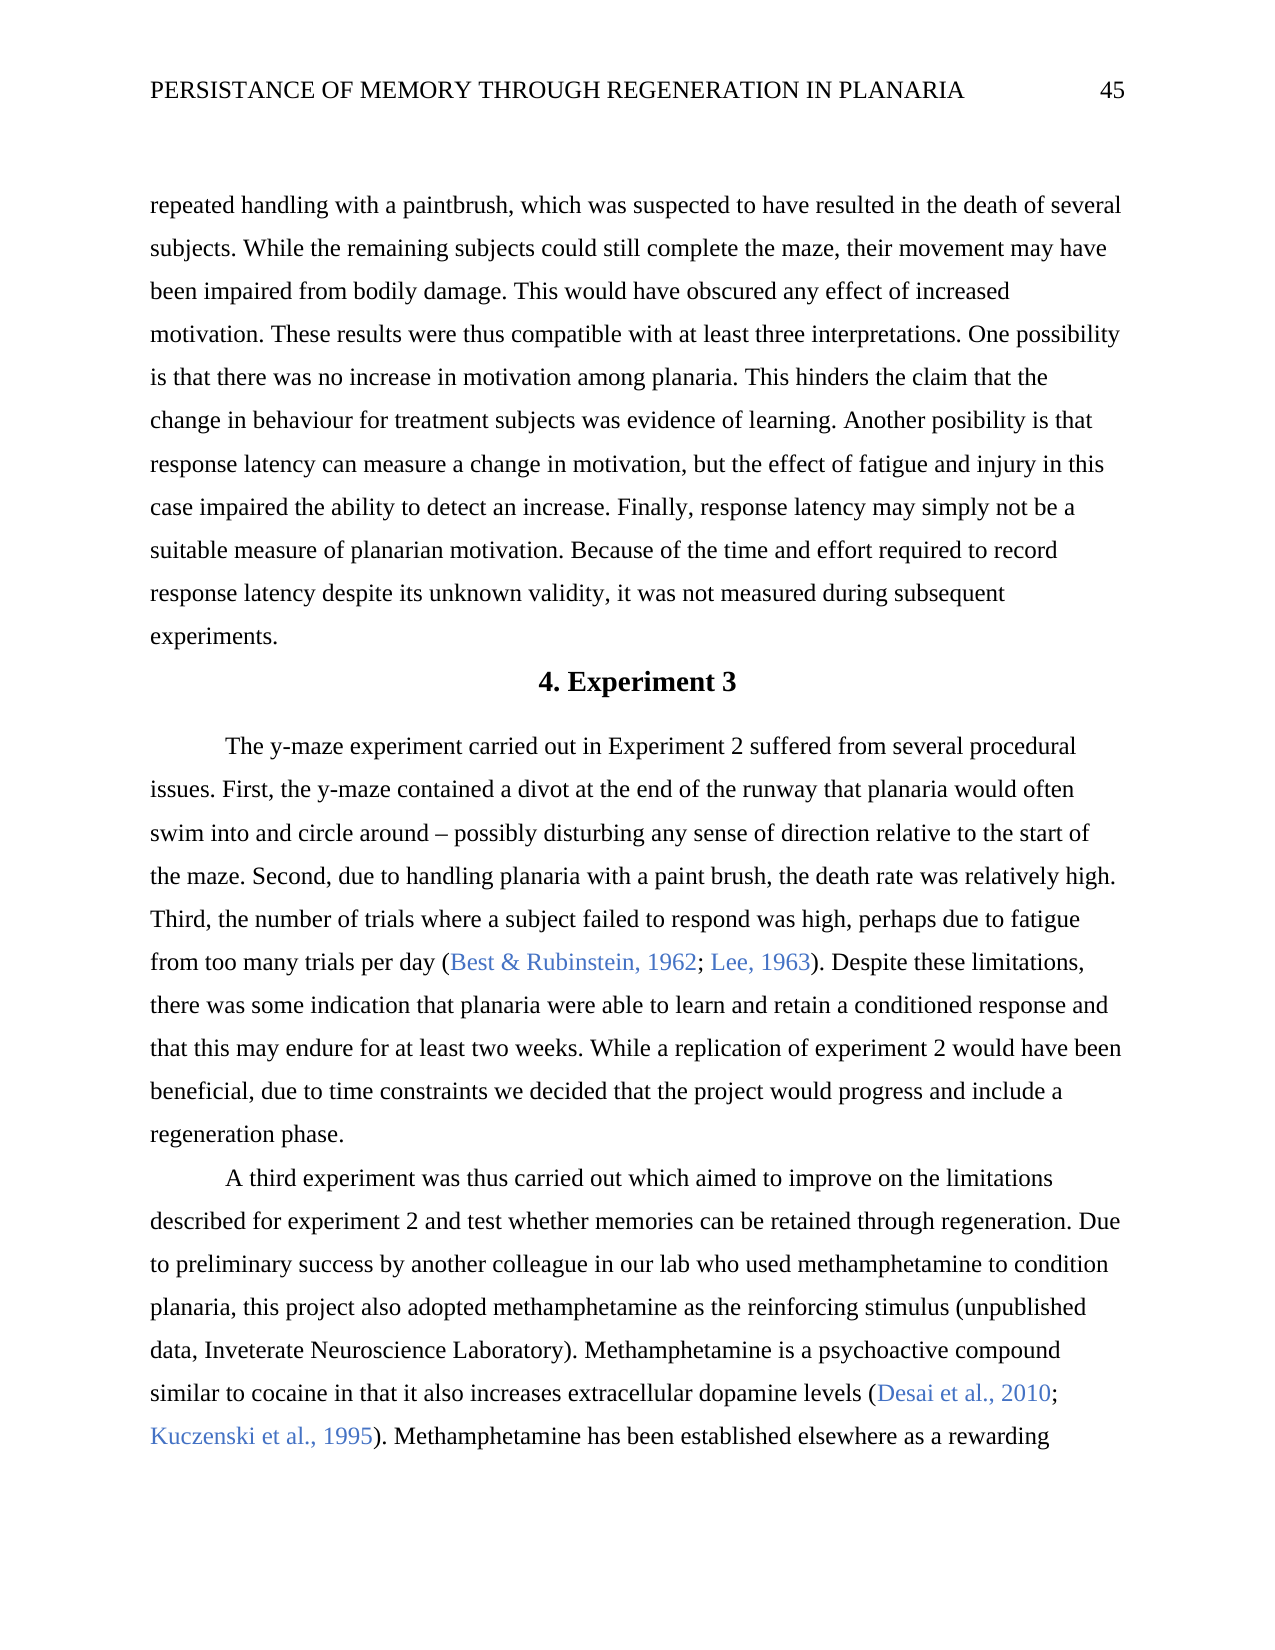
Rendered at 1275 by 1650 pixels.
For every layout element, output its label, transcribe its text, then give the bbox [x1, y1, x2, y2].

text The y-maze experiment carried out in Experiment 2 suffered from several procedural issues. First, the y-maze contained a divot at the end of the runway that planaria would often swim into and circle around – possibly disturbing any sense of direction relative to the start of the maze. Second, due to handling planaria with a paint brush, the death rate was relatively high. Third, the number of trials where a subject failed to respond was high, perhaps due to fatigue from too many trials per day (Best & Rubinstein, 1962; Lee, 1963). Despite these limitations, there was some indication that planaria were able to learn and retain a conditioned response and that this may endure for at least two weeks. While a replication of experiment 2 would have been beneficial, due to time constraints we decided that the project would progress and include a regeneration phase. [150, 731, 1125, 1148]
subtitle 4. Experiment 3 [150, 664, 1125, 698]
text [150, 1163, 1125, 1450]
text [150, 190, 1125, 650]
